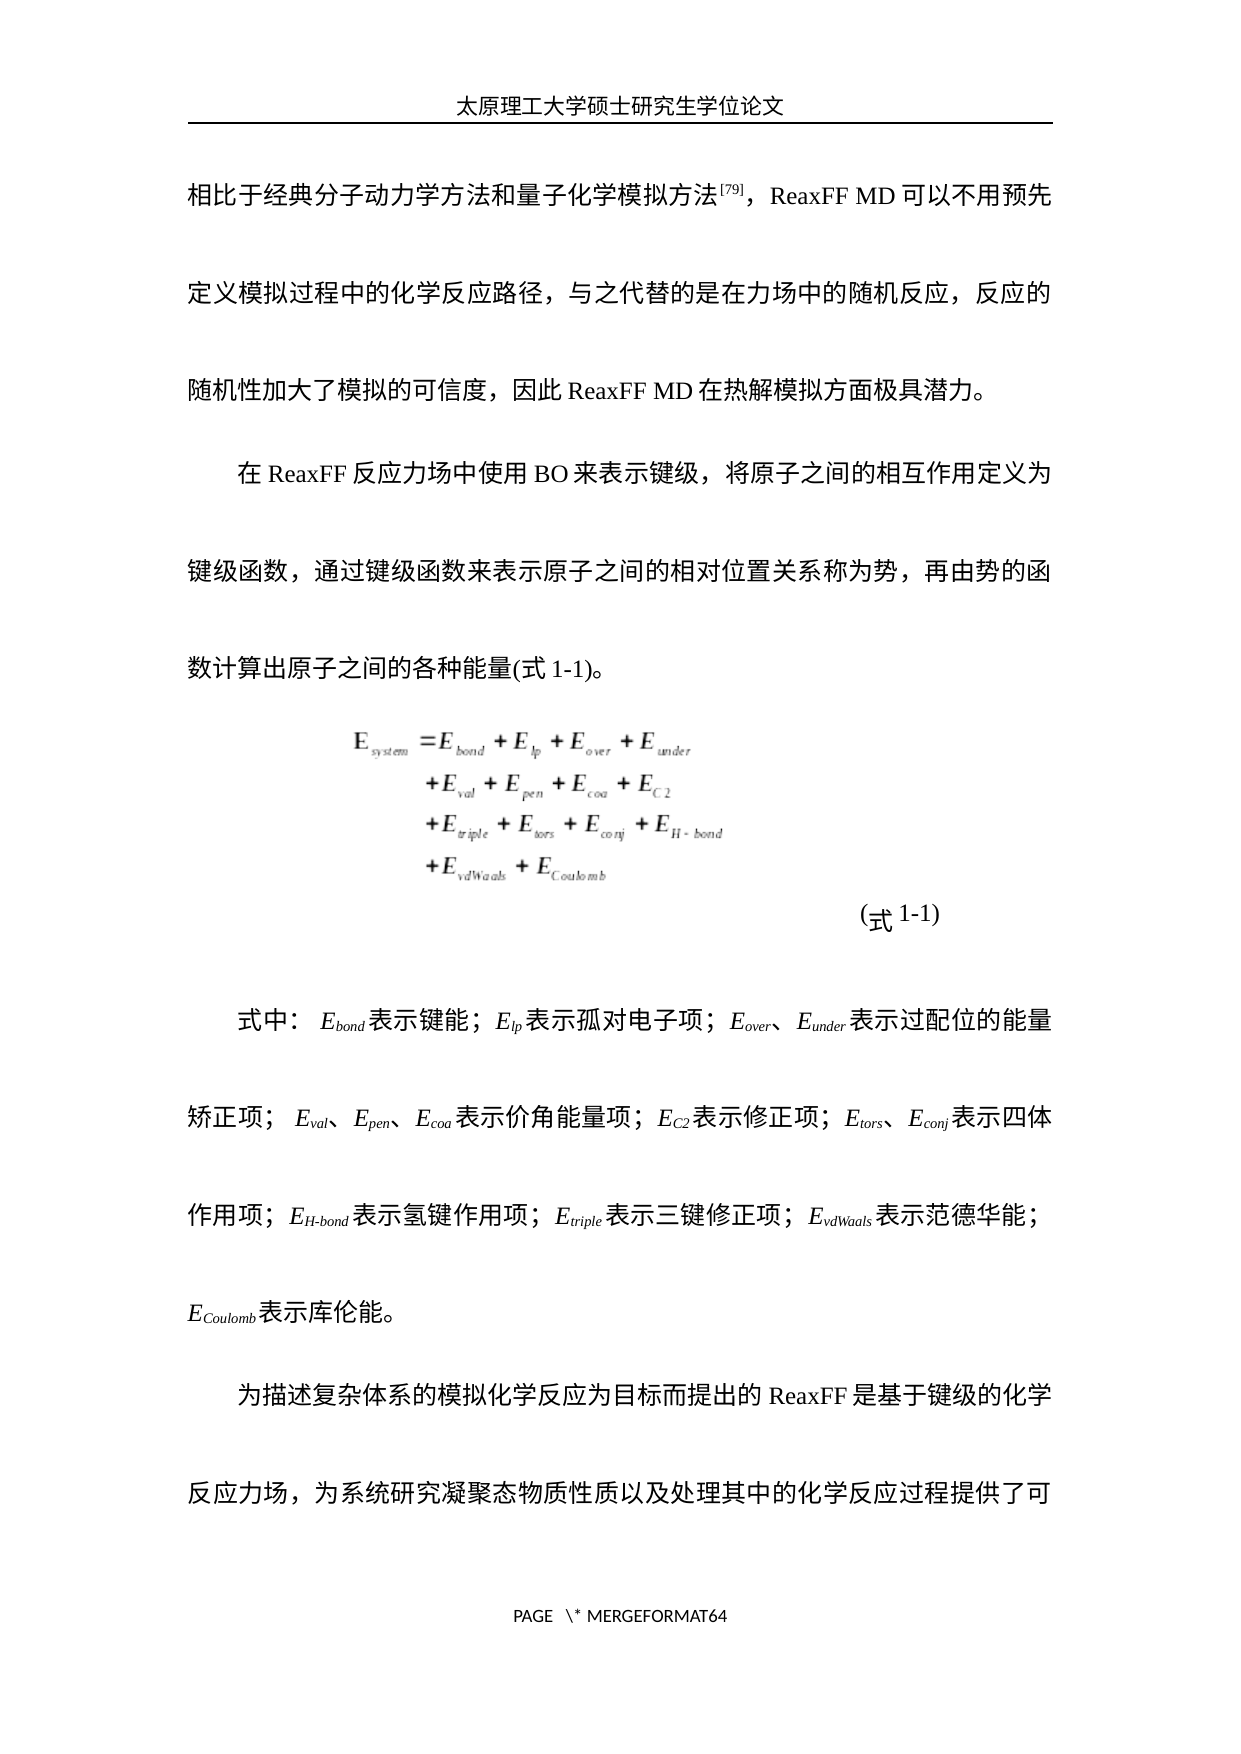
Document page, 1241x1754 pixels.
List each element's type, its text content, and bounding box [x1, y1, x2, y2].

text 在ReaxFF反应力场中使用BO来表示键级，将原子之间的相互作用定义为键级函数，通过键级函数来表示原子之间的相对位置关系称为势，再由势的函数计算出原子之间的各种能量(式1-1)。 [187, 439, 1053, 699]
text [187, 161, 1053, 421]
text 式中： Ebond表示键能；Elp表示孤对电子项；Eover、Eunder表示过配位的能量矫正项； Eval、Epen、Ecoa表示价角能量项；EC2表示修正项；Etors、Econj表示四体作用项；EH-bond表示氢键作用项；Etriple表示三键修正项；EvdWaals表示范德华能；ECoulomb表示库伦能。 [187, 986, 1053, 1343]
text (式1-1) [187, 717, 1053, 945]
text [187, 1361, 1053, 1524]
